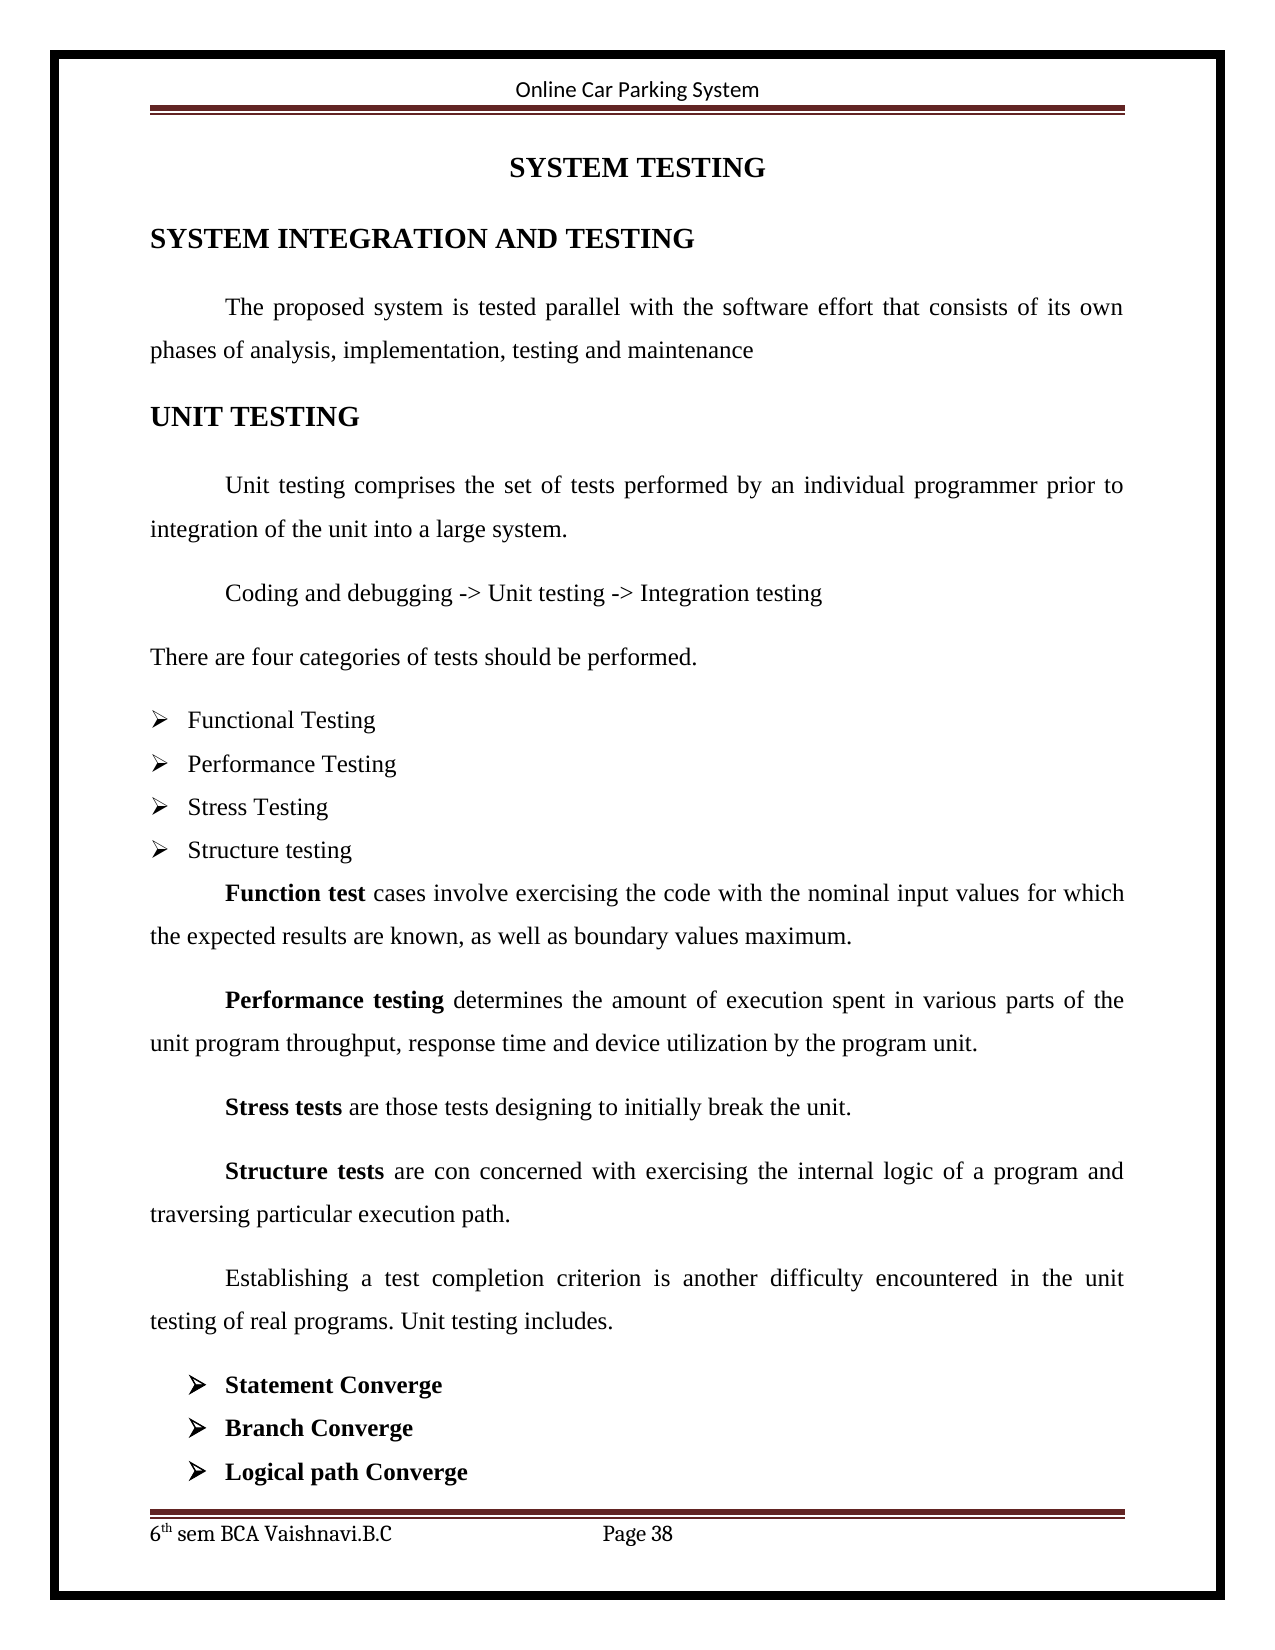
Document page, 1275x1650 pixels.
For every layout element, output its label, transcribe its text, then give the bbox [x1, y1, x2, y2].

list Functional Testing [150, 706, 1125, 734]
text Performance testing determines the amount of execution spent in various parts of the unit program throughput, response time and device utilization by the program unit. [150, 985, 1125, 1057]
list Logical path Converge [187, 1457, 1125, 1485]
text There are four categories of tests should be performed. [150, 642, 1125, 670]
text Stress tests are those tests designing to initially break the unit. [150, 1092, 1125, 1121]
list Performance Testing [150, 749, 1125, 777]
text Unit testing comprises the set of tests performed by an individual programmer prior to integration of the unit into a large system. [150, 471, 1125, 542]
text The proposed system is tested parallel with the software effort that consists of its own phases of analysis, implementation, testing and maintenance [150, 292, 1125, 364]
list Branch Converge [187, 1413, 1125, 1442]
text UNIT TESTING [150, 399, 1125, 433]
text Structure tests are con concerned with exercising the internal logic of a program and traversing particular execution path. [150, 1156, 1125, 1228]
list Stress Testing [150, 792, 1125, 821]
text SYSTEM TESTING [150, 150, 1125, 183]
text Establishing a test completion criterion is another difficulty encountered in the unit testing of real programs. Unit testing includes. [150, 1263, 1125, 1335]
text SYSTEM INTEGRATION AND TESTING [150, 221, 1125, 255]
list Structure testing [150, 835, 1125, 864]
text Function test cases involve exercising the code with the nominal input values for which the expected results are known, as well as boundary values maximum. [150, 878, 1125, 950]
text Coding and debugging -> Unit testing -> Integration testing [150, 578, 1125, 606]
list Statement Converge [187, 1370, 1125, 1399]
